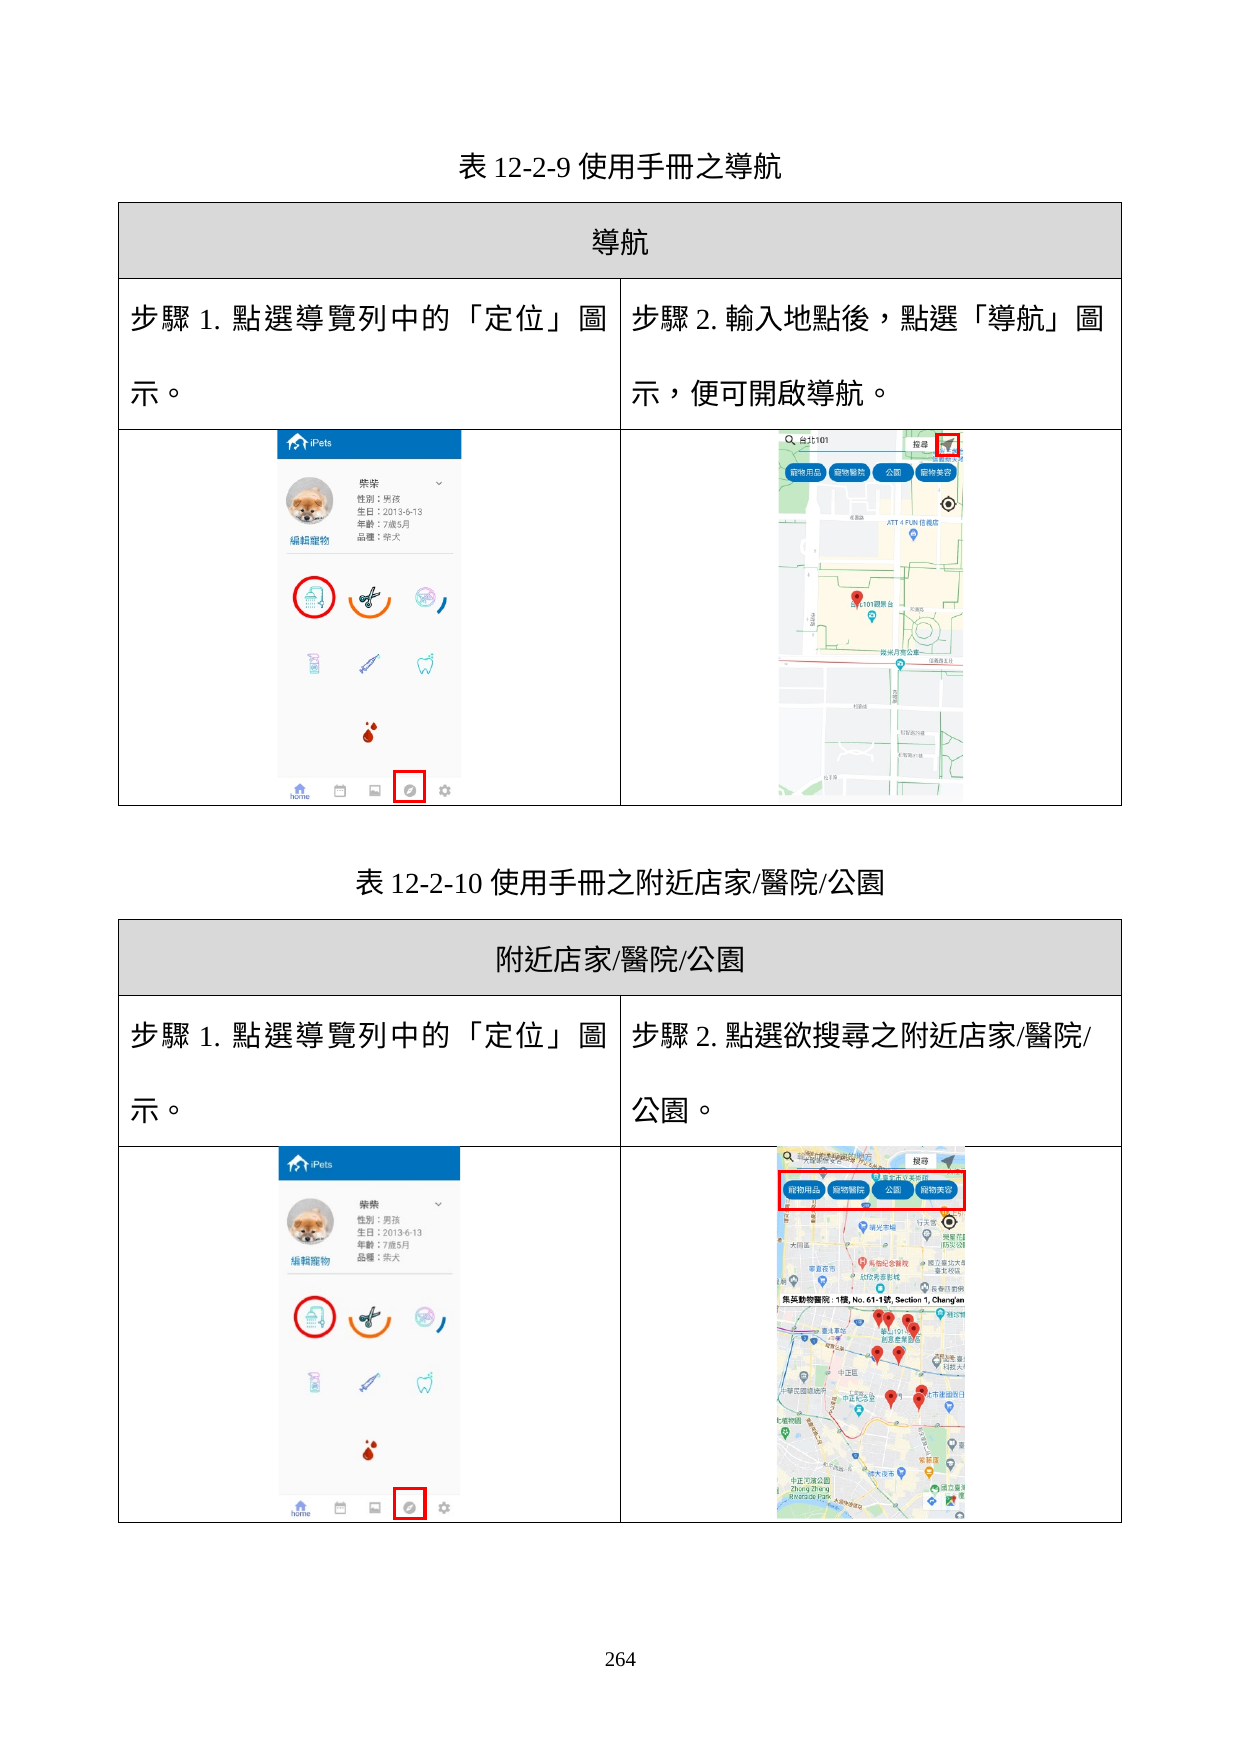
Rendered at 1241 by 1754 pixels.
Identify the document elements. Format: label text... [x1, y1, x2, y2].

picture [396, 1490, 423, 1517]
subtitle 表12-2-9 使用手冊之導航 [118, 127, 1122, 202]
picture [278, 1146, 461, 1519]
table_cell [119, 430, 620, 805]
picture [776, 1146, 965, 1519]
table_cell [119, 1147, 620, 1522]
picture [778, 430, 964, 803]
picture [781, 1173, 963, 1208]
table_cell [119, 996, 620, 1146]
picture [396, 773, 423, 800]
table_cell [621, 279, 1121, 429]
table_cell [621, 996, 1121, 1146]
subtitle 表12-2-10 使用手冊之附近店家/醫院/公園 [118, 844, 1122, 919]
picture [277, 430, 462, 803]
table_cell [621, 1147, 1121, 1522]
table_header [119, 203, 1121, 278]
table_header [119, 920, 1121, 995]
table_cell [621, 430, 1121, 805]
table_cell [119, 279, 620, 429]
